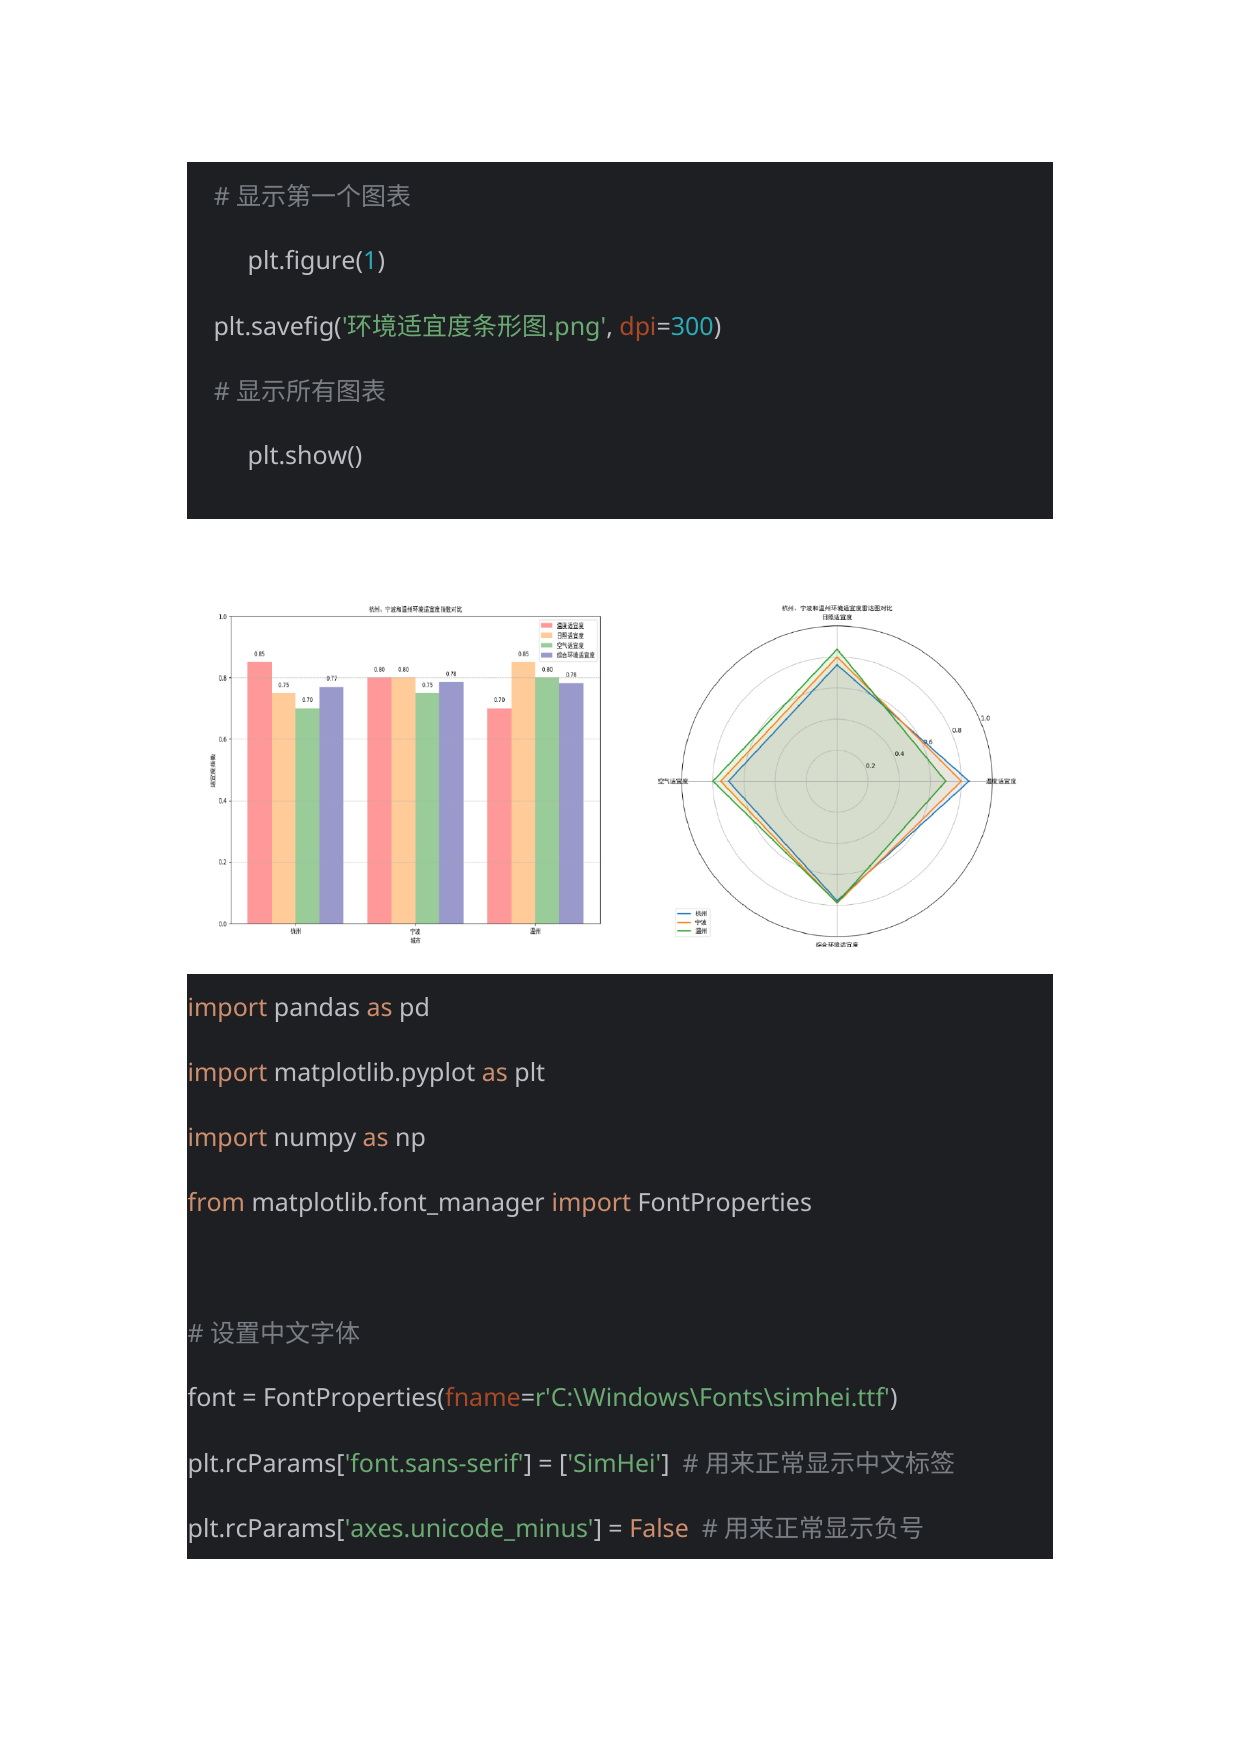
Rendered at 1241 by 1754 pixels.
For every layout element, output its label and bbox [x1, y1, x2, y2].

picture [187, 584, 1039, 947]
text [187, 162, 1053, 519]
text [187, 974, 1053, 1559]
